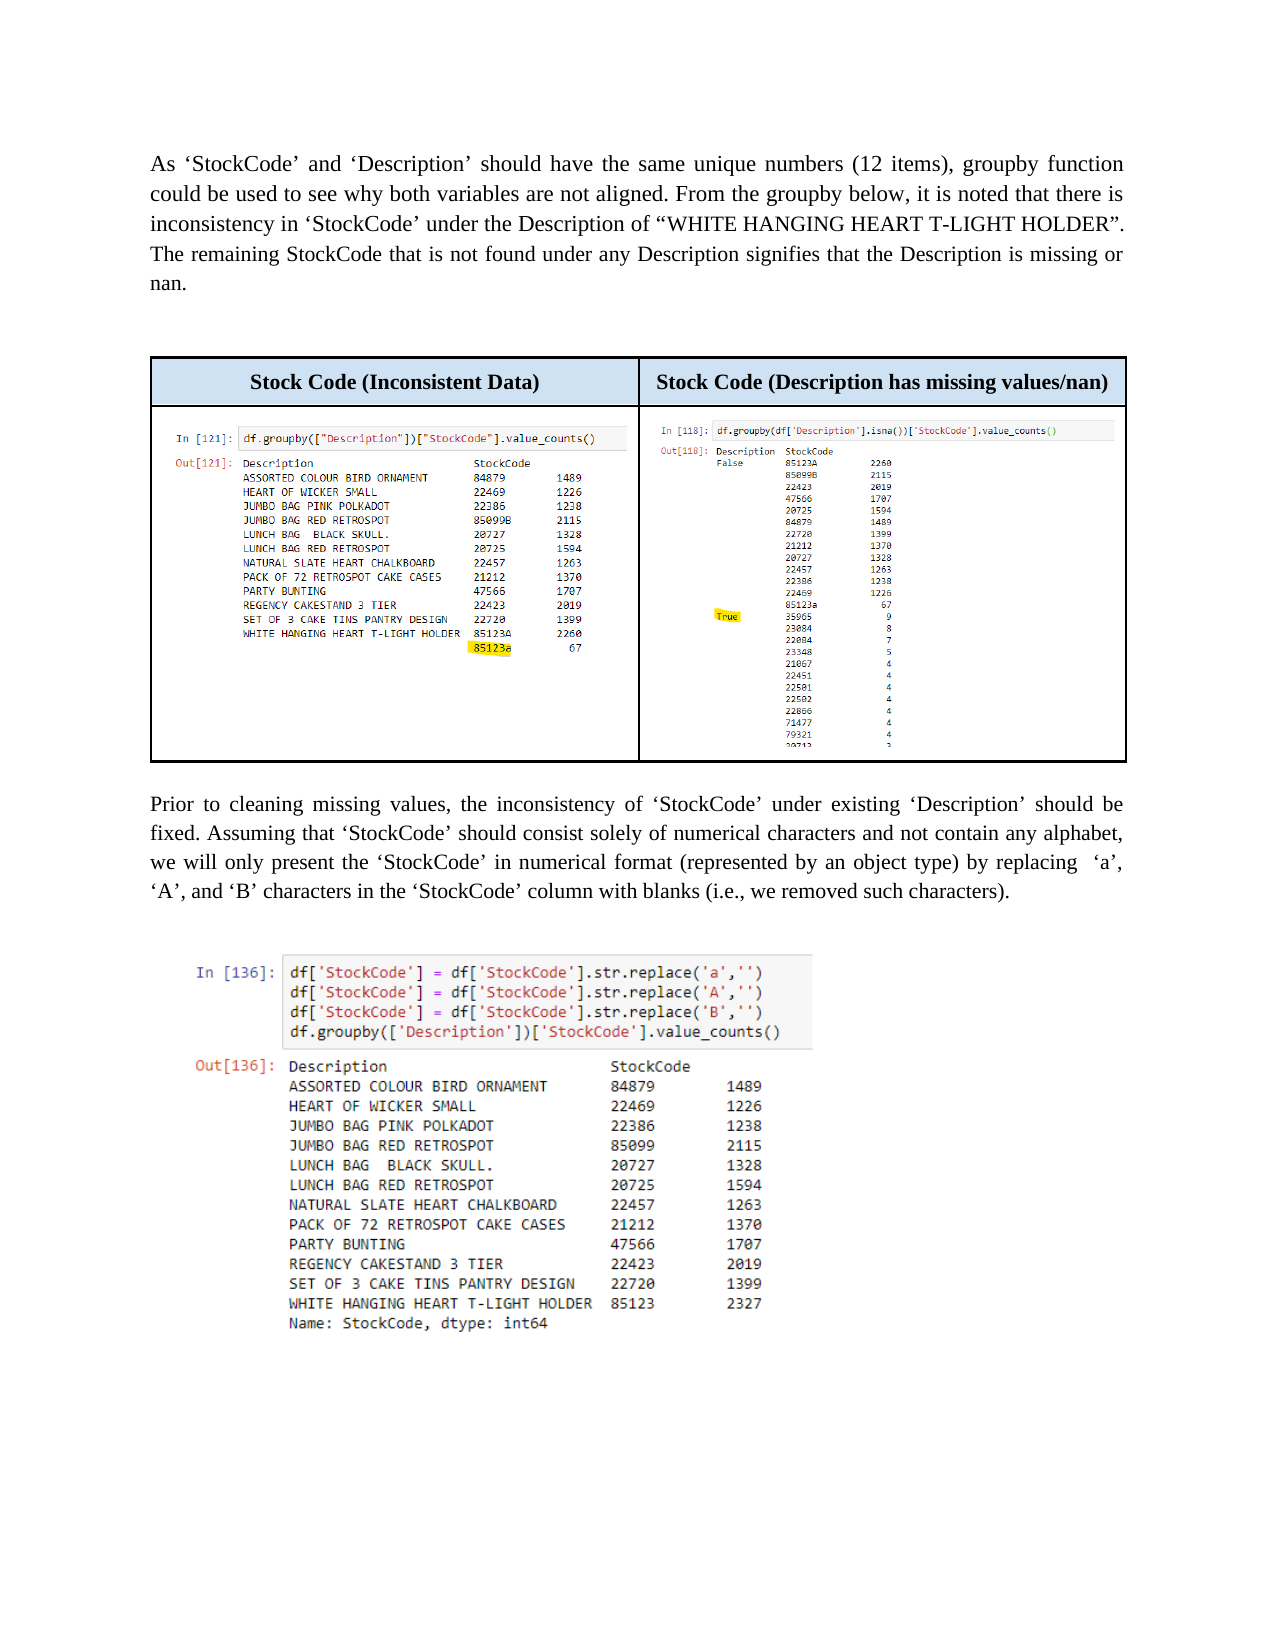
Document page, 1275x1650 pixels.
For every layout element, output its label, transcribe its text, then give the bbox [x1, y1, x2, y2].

text Prior to cleaning missing values, the inconsistency of ‘StockCode’ under existing ‘Description’ should be fixed. Assuming that ‘StockCode’ should consist solely of numerical characters and not contain any alphabet, we will only present the ‘StockCode’ in numerical format (represented by an object type) by replacing ‘a’, ‘A’, and ‘B’ characters in the ‘StockCode’ column with blanks (i.e., we removed such characters). [150, 874, 1125, 903]
text As ‘StockCode’ and ‘Description’ should have the same unique numbers (12 items), groupby function could be used to see why both variables are not aligned. From the groupby below, it is noted that there is inconsistency in ‘StockCode’ under the Description of “WHITE HANGING HEART T-LIGHT HOLDER”. The remaining StockCode that is not found under any Description signifies that the Description is missing or nan. [150, 150, 1125, 241]
table_cell [640, 407, 1125, 760]
picture [161, 417, 628, 657]
table_header Stock Code (Inconsistent Data) [152, 359, 638, 404]
table_header Stock Code (Description has missing values/nan) [640, 359, 1125, 404]
picture [648, 417, 1115, 747]
picture [150, 936, 813, 1340]
table_cell [152, 407, 638, 760]
text As ‘StockCode’ and ‘Description’ should have the same unique numbers (12 items), groupby function could be used to see why both variables are not aligned. From the groupby below, it is noted that there is inconsistency in ‘StockCode’ under the Description of “WHITE HANGING HEART T-LIGHT HOLDER”. The remaining StockCode that is not found under any Description signifies that the Description is missing or nan. [150, 266, 1125, 295]
